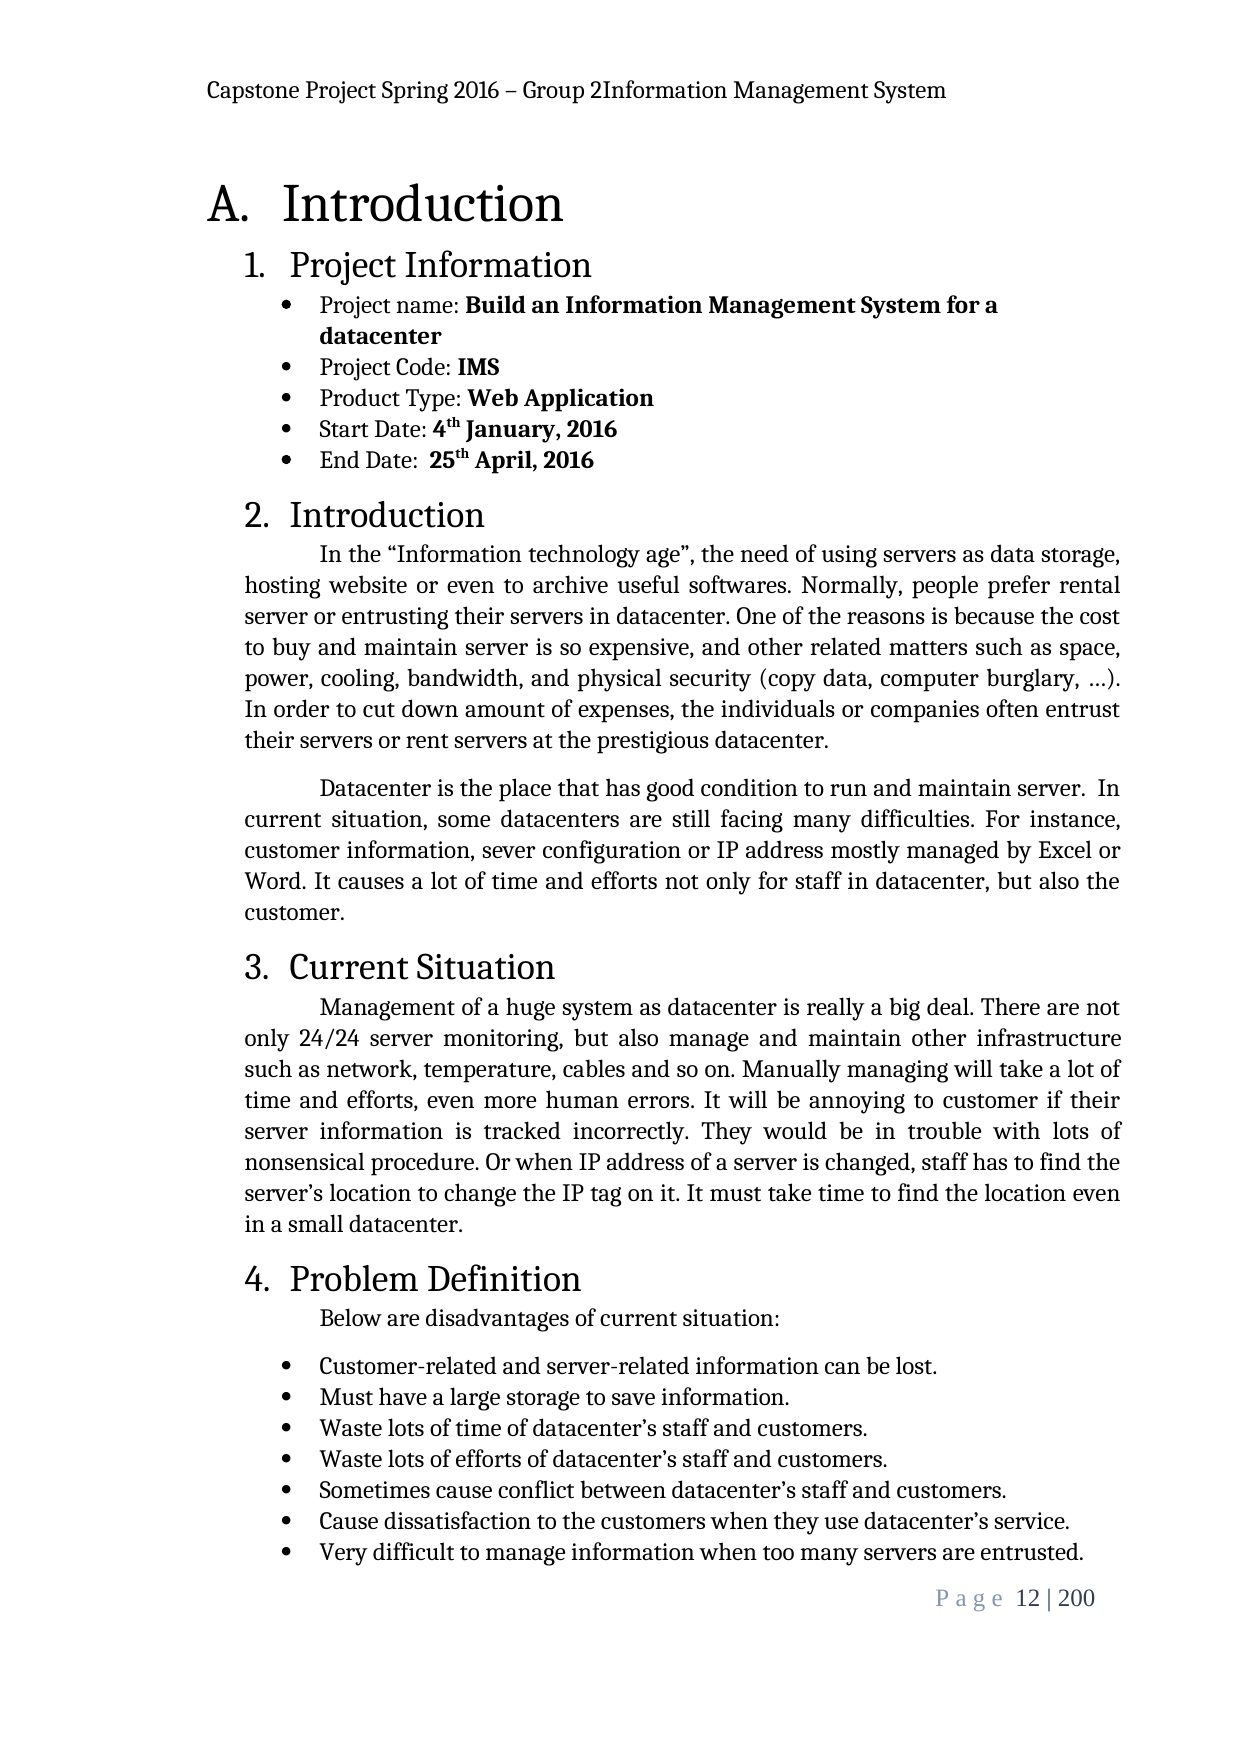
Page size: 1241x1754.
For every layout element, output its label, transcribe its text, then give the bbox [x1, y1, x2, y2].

text In the “Information technology age”, the need of using servers as data storage, hosting website or even to archive useful softwares. Normally, people prefer rental server or entrusting their servers in datacenter. One of the reasons is because the cost to buy and maintain server is so expensive, and other related matters such as space, power, cooling, bandwidth, and physical security (copy data, computer burglary, …). In order to cut down amount of expenses, the individuals or companies often entrust their servers or rent servers at the prestigious datacenter. [244, 540, 1122, 755]
list Must have a large storage to save information. [282, 1383, 1122, 1412]
subtitle Problem Definition [244, 1257, 1122, 1301]
subtitle Current Situation [244, 946, 1122, 989]
subtitle Project Information [244, 244, 1122, 287]
text Below are disadvantages of current situation: [282, 1304, 1122, 1333]
subtitle Introduction [207, 173, 1122, 235]
text Management of a huge system as datacenter is really a big deal. There are not only 24/24 server monitoring, but also manage and maintain other infrastructure such as network, temperature, cables and so on. Manually managing will take a lot of time and efforts, even more human errors. It will be annoying to customer if their server information is tracked incorrectly. They would be in trouble with lots of nonsensical procedure. Or when IP address of a server is changed, staff has to find the server’s location to change the IP tag on it. It must take time to find the location even in a small datacenter. [244, 992, 1122, 1238]
list Customer-related and server-related information can be lost. [282, 1352, 1122, 1381]
list Project name: Build an Information Management System for a datacenter [282, 291, 1122, 350]
list Waste lots of time of datacenter’s staff and customers. [282, 1414, 1122, 1443]
list Very difficult to manage information when too many servers are entrusted. [282, 1538, 1122, 1567]
list Project Code: IMS [282, 353, 1122, 381]
subtitle Introduction [244, 493, 1122, 537]
list Cause dissatisfaction to the customers when they use datacenter’s service. [282, 1507, 1122, 1536]
text Datacenter is the place that has good condition to run and maintain server. In current situation, some datacenters are still facing many difficulties. For instance, customer information, sever configuration or IP address mostly managed by Excel or Word. It causes a lot of time and efforts not only for staff in datacenter, but also the customer. [244, 774, 1122, 927]
list Sometimes cause conflict between datacenter’s staff and customers. [282, 1476, 1122, 1505]
list Waste lots of efforts of datacenter’s staff and customers. [282, 1445, 1122, 1474]
list End Date: 25th April, 2016 [282, 446, 1122, 474]
list Product Type: Web Application [282, 384, 1122, 412]
list Start Date: 4th January, 2016 [282, 415, 1122, 443]
